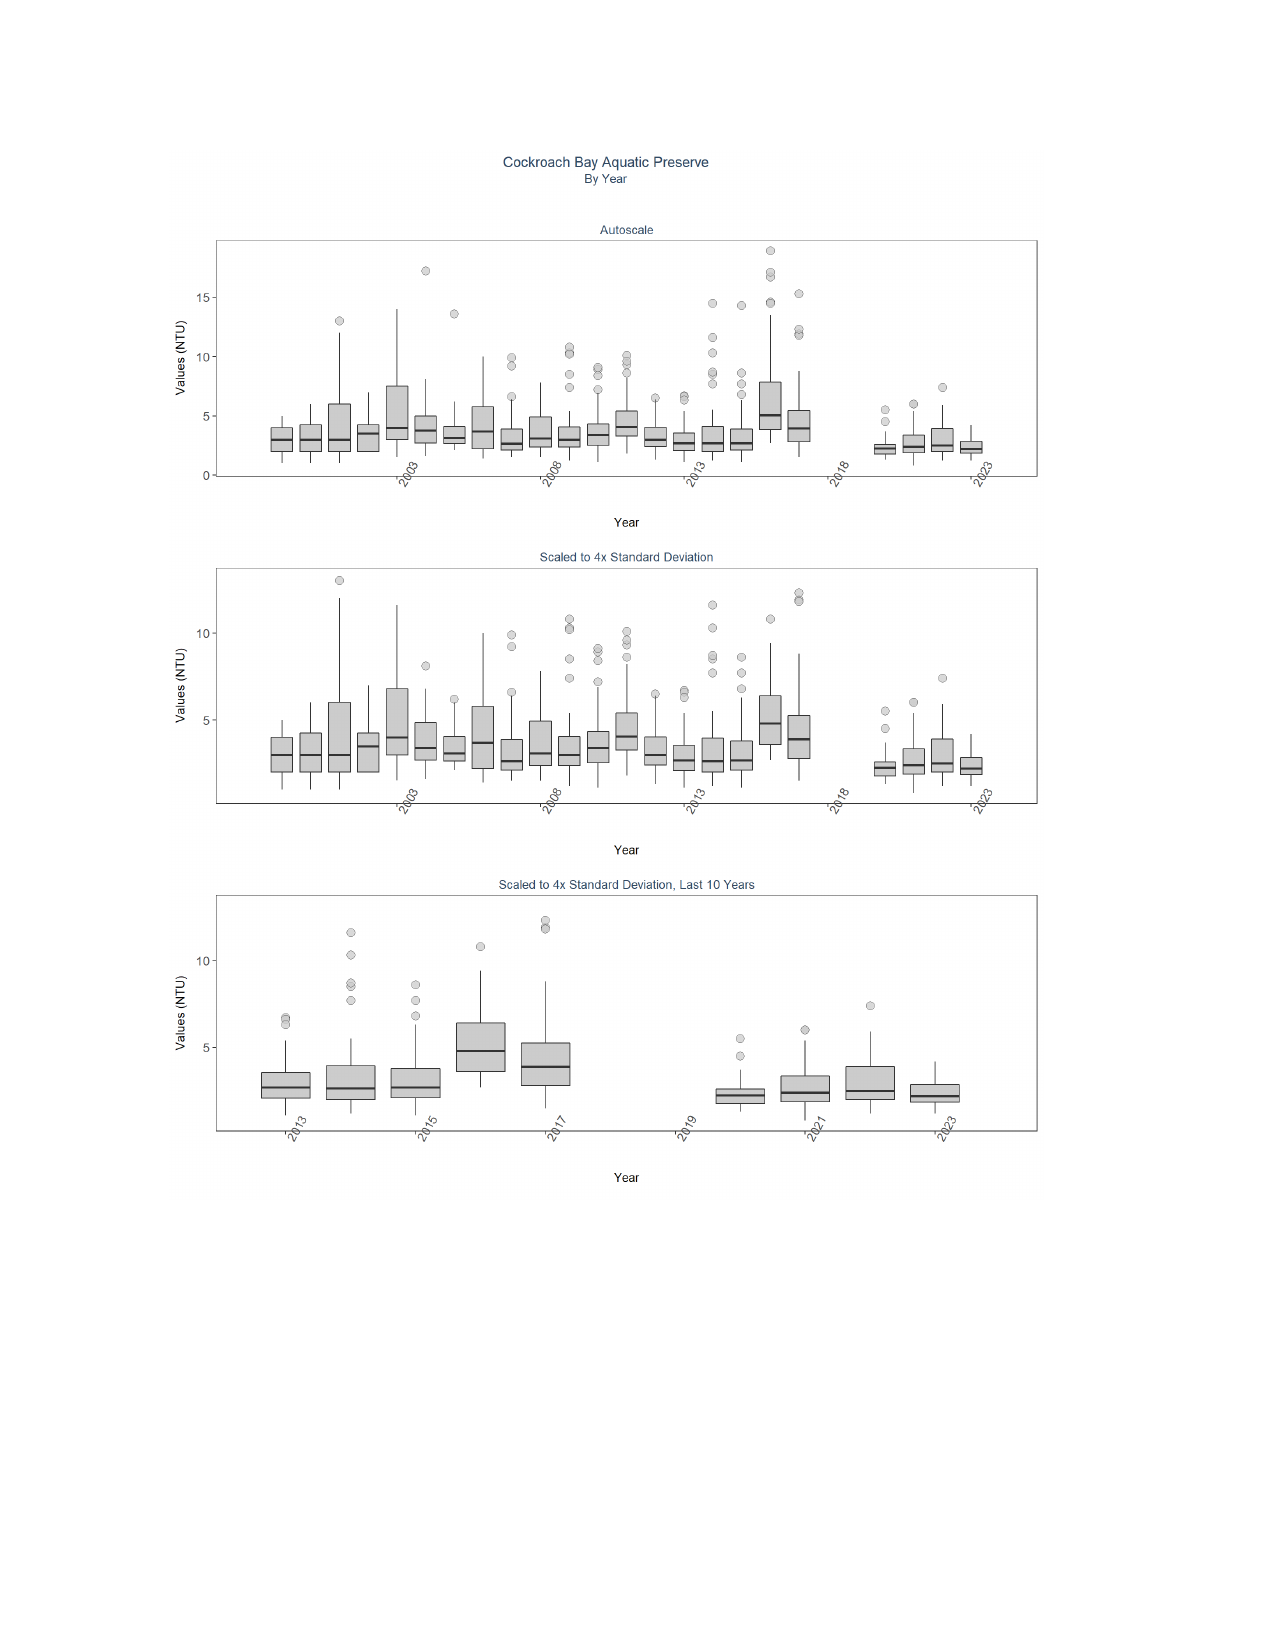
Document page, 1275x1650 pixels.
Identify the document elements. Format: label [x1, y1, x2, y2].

picture [168, 150, 1044, 1200]
